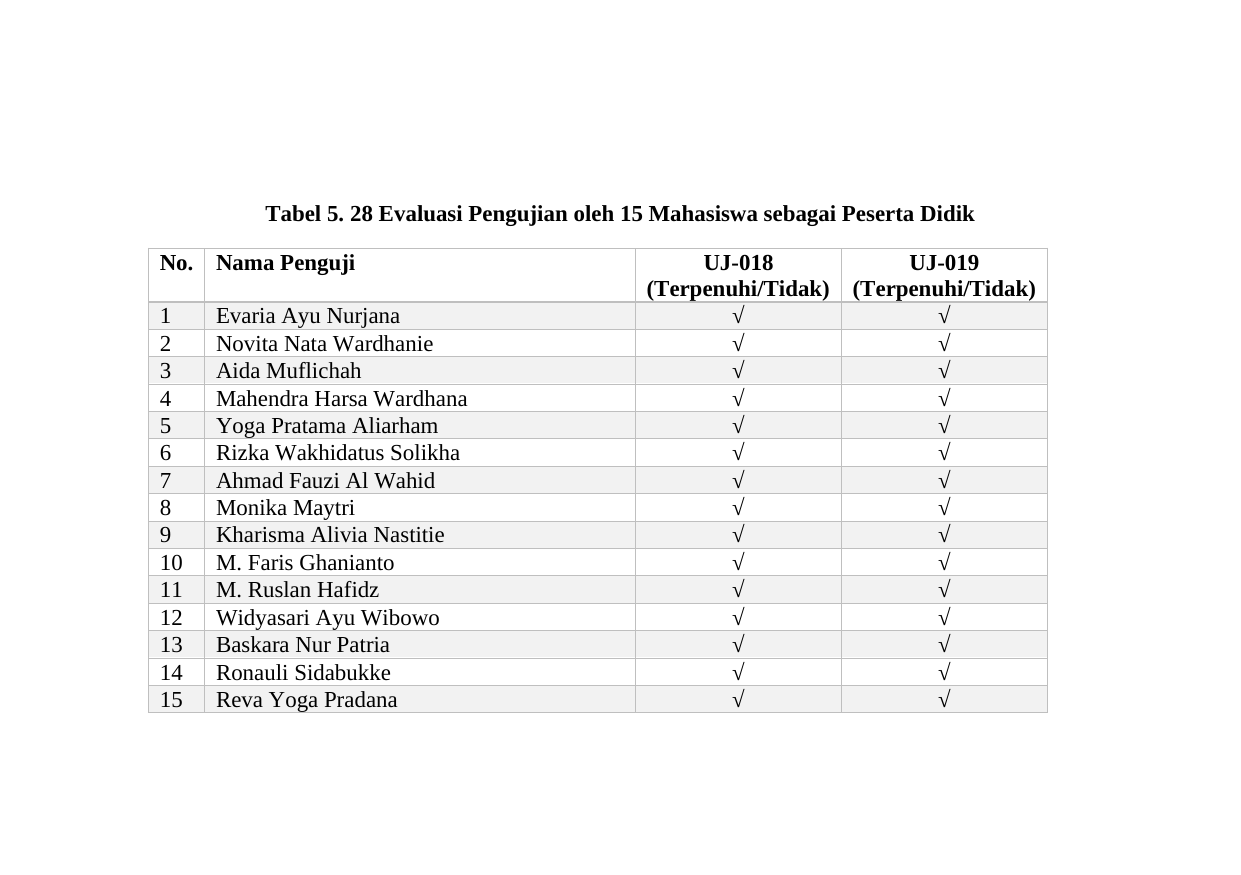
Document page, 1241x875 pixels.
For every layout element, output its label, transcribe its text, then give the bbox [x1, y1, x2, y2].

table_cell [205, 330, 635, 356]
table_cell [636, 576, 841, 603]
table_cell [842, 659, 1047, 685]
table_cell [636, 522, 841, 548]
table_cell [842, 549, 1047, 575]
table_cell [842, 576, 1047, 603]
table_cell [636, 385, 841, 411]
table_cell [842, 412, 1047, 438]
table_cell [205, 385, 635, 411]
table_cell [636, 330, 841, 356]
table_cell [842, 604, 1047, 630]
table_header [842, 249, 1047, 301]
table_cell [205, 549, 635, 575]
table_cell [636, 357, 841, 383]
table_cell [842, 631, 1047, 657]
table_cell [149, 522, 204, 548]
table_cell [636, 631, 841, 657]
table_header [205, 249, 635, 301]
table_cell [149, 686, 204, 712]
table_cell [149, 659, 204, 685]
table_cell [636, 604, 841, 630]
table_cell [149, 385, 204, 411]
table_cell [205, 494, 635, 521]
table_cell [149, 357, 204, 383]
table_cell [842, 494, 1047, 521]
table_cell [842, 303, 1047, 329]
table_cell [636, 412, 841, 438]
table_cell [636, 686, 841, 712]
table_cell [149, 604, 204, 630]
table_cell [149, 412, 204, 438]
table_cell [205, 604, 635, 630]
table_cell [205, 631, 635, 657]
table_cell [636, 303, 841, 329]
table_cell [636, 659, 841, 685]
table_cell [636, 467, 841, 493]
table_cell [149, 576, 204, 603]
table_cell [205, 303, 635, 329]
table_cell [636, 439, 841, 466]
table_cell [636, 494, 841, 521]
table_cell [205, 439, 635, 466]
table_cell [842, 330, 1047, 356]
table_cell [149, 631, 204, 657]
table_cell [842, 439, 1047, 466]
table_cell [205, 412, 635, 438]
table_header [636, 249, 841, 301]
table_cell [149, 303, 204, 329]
text Tabel 5. Evaluasi Pengujian oleh 15 Mahasiswa sebagai Peserta Didik [148, 200, 1092, 227]
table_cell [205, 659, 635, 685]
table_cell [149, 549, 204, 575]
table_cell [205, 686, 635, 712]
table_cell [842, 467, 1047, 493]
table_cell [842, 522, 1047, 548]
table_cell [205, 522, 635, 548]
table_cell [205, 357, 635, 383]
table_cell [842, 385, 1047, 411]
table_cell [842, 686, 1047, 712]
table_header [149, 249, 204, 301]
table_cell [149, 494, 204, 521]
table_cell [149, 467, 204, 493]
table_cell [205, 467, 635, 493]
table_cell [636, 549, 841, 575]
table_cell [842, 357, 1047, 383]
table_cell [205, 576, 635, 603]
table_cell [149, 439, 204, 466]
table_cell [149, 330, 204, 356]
